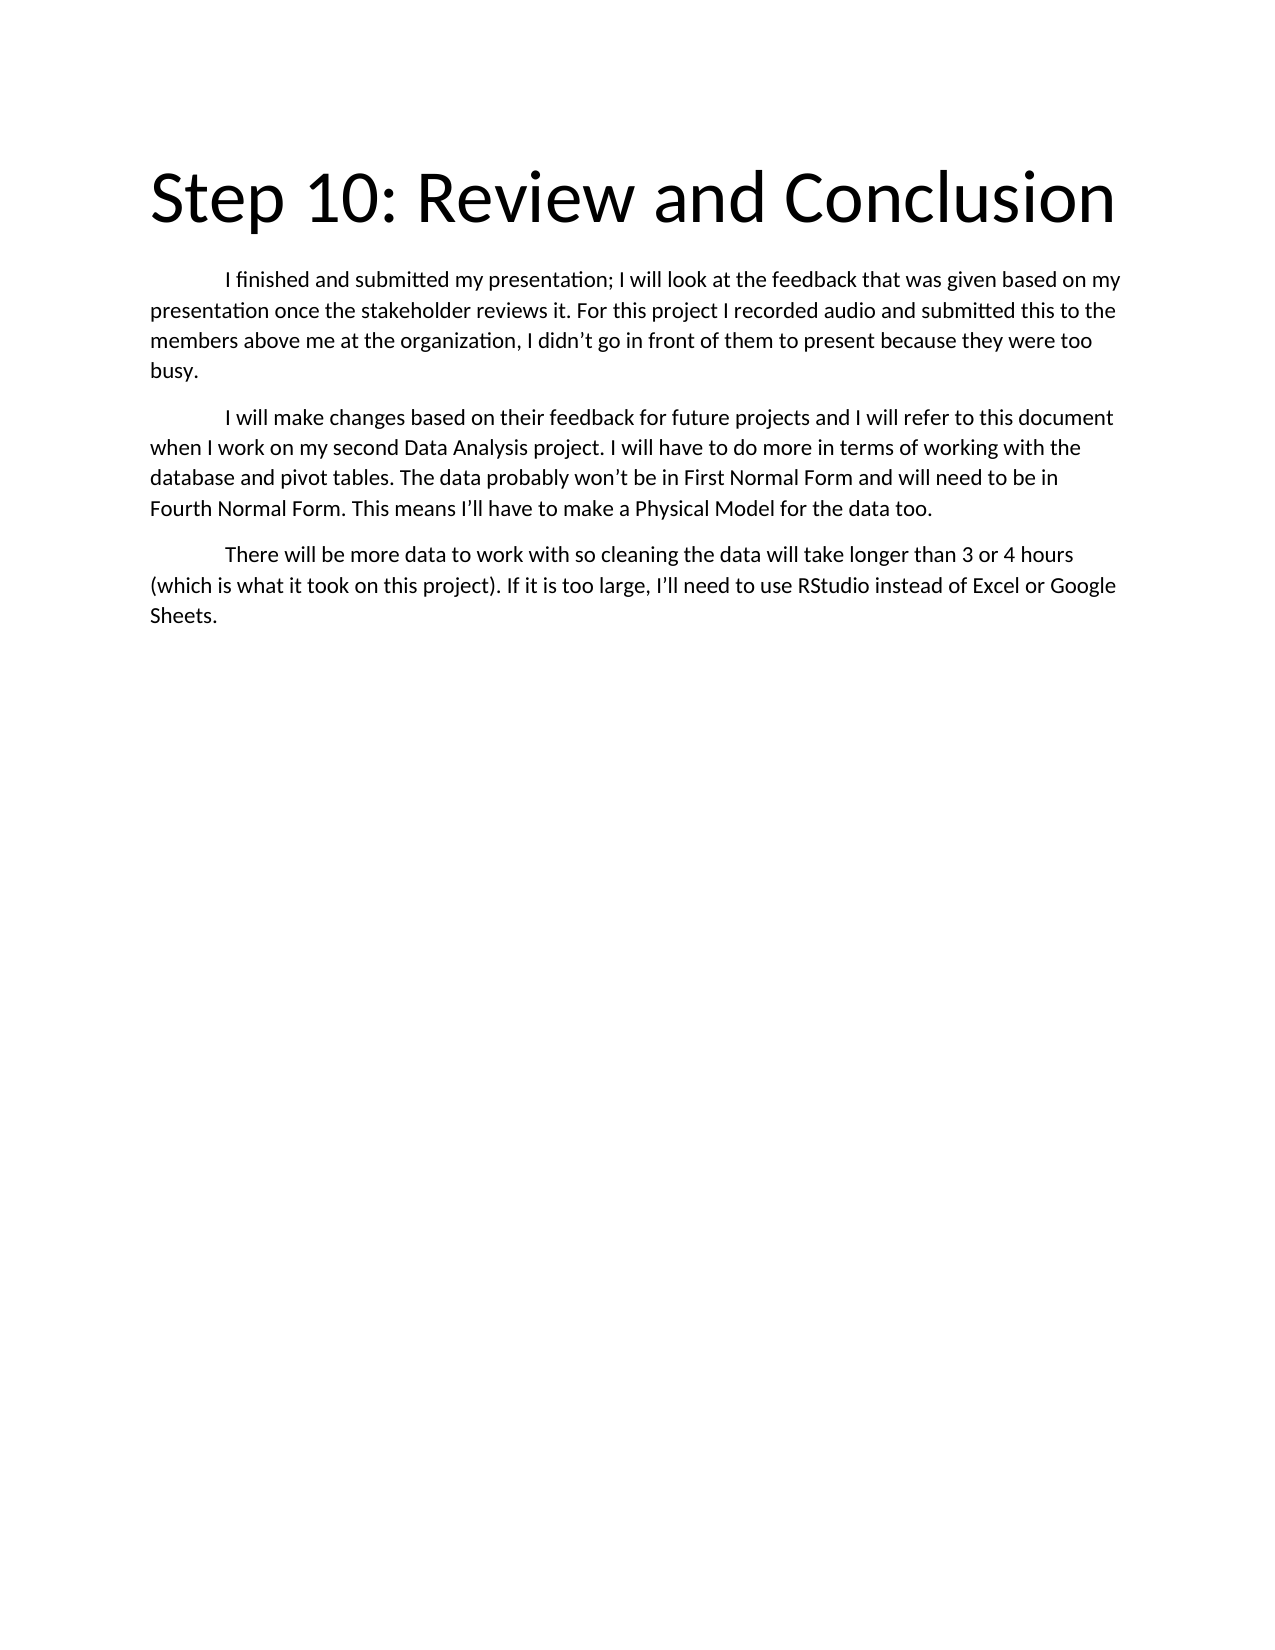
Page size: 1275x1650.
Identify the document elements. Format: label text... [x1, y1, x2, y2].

text Step 10: Review and Conclusion [150, 150, 1125, 242]
text I will make changes based on their feedback for future projects and I will refer to this document when I work on my second Data Analysis project. I will have to do more in terms of working with the database and pivot tables. The data probably won’t be in First Normal Form and will need to be in Fourth Normal Form. This means I’ll have to make a Physical Model for the data too. [150, 403, 1125, 522]
text There will be more data to work with so cleaning the data will take longer than 3 or 4 hours (which is what it took on this project). If it is too large, I’ll need to use RStudio instead of Excel or Google Sheets. [150, 541, 1125, 629]
text I finished and submitted my presentation; I will look at the feedback that was given based on my presentation once the stakeholder reviews it. For this project I recorded audio and submitted this to the members above me at the organization, I didn’t go in front of them to present because they were too busy. [150, 266, 1125, 384]
